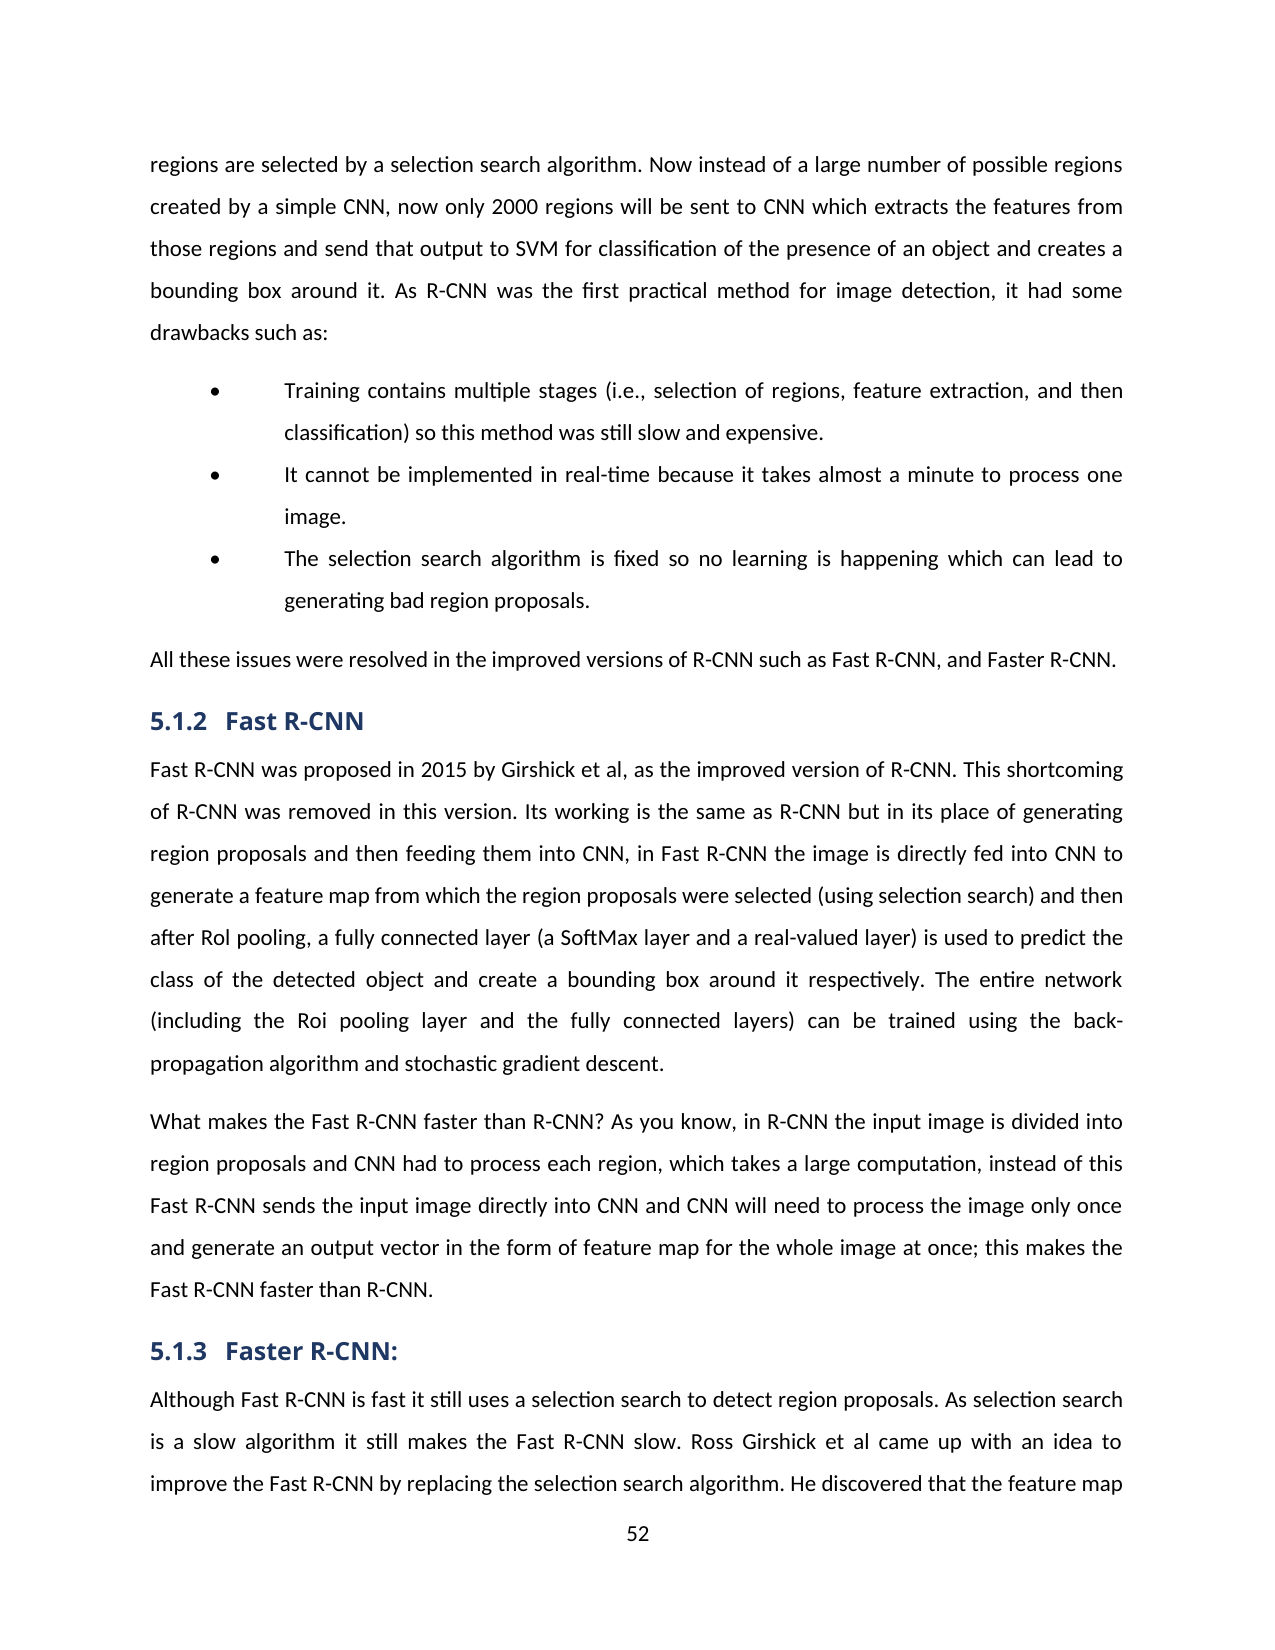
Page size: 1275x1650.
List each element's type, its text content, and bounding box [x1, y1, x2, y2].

text All these issues were resolved in the improved versions of R-CNN such as Fast R-CNN, and Faster R-CNN. [150, 645, 1125, 673]
subtitle Fast R-CNN [150, 704, 1125, 738]
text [150, 150, 1125, 346]
text Fast R-CNN was proposed in 2015 by Girshick et al, as the improved version of R-CNN. This shortcoming of R-CNN was removed in this version. Its working is the same as R-CNN but in its place of generating region proposals and then feeding them into CNN, in Fast R-CNN the image is directly fed into CNN to generate a feature map from which the region proposals were selected (using selection search) and then after Rol pooling, a fully connected layer (a SoftMax layer and a real-valued layer) is used to predict the class of the detected object and create a bounding box around it respectively. The entire network (including the Roi pooling layer and the fully connected layers) can be trained using the back-propagation algorithm and stochastic gradient descent. [150, 755, 1125, 1077]
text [150, 1385, 1125, 1497]
list The selection search algorithm is fixed so no learning is happening which can lead to generating bad region proposals. [209, 544, 1125, 614]
subtitle Faster R-CNN: [150, 1334, 1125, 1368]
text What makes the Fast R-CNN faster than R-CNN? As you know, in R-CNN the input image is divided into region proposals and CNN had to process each region, which takes a large computation, instead of this Fast R-CNN sends the input image directly into CNN and CNN will need to process the image only once and generate an output vector in the form of feature map for the whole image at once; this makes the Fast R-CNN faster than R-CNN. [150, 1107, 1125, 1303]
list Training contains multiple stages (i.e., selection of regions, feature extraction, and then classification) so this method was still slow and expensive. [209, 377, 1125, 447]
list It cannot be implemented in real-time because it takes almost a minute to process one image. [209, 461, 1125, 531]
